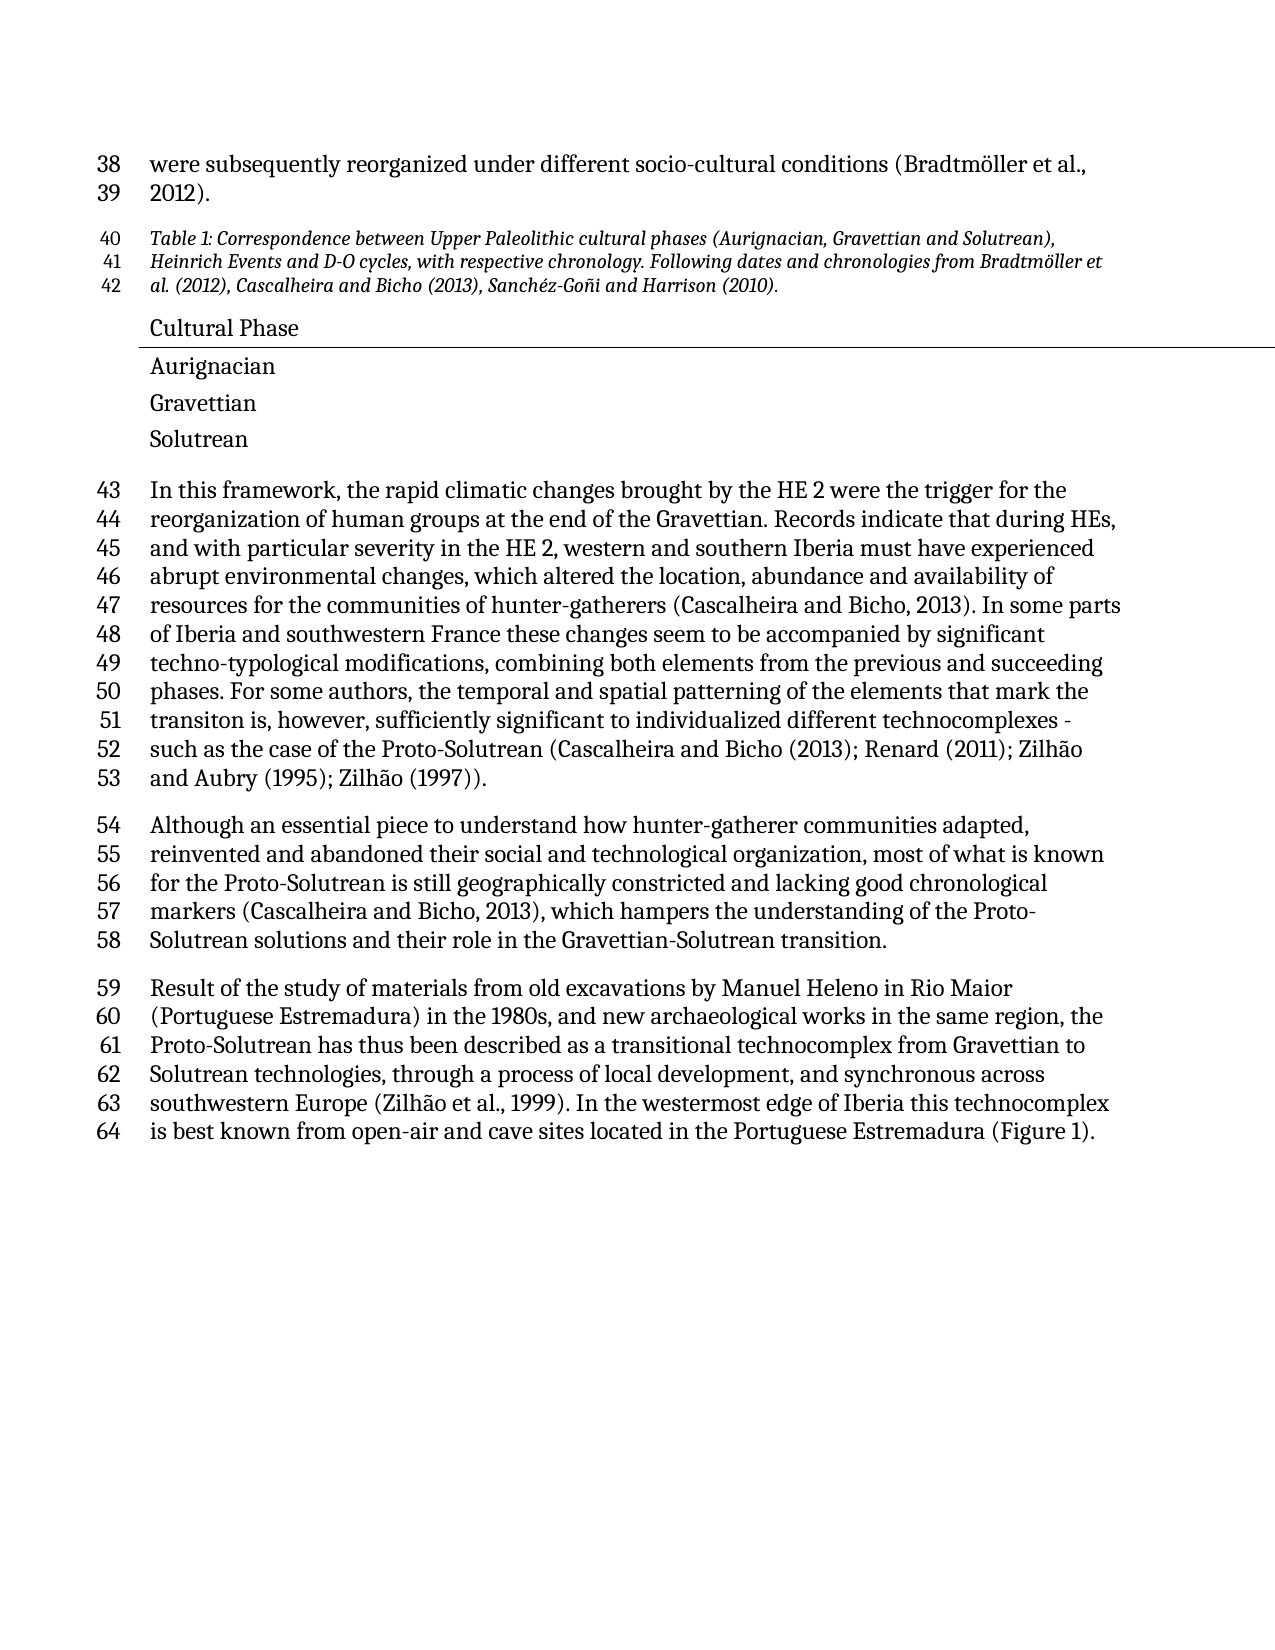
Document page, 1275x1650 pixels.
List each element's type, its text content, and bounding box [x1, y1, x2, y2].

text Table 1: Correspondence between Upper Paleolithic cultural phases (Aurignacian, Gravettian and Solutrean), Heinrich Events and D-O cycles, with respective chronology. Following dates and chronologies from Bradtmöller et al. (2012), Cascalheira and Bicho (2013), Sanchéz-Goñi and Harrison (2010). [150, 226, 1125, 298]
text In this framework, the rapid climatic changes brought by the HE 2 were the trigger for the reorganization of human groups at the end of the Gravettian. Records indicate that during HEs, and with particular severity in the HE 2, western and southern Iberia must have experienced abrupt environmental changes, which altered the location, abundance and availability of resources for the communities of hunter-gatherers (Cascalheira and Bicho, 2013). In some parts of Iberia and southwestern France these changes seem to be accompanied by significant techno-typological modifications, combining both elements from the previous and succeeding phases. For some authors, the temporal and spatial patterning of the elements that mark the transiton is, however, sufficiently significant to individualized different technocomplexes - such as the case of the Proto-Solutrean (Cascalheira and Bicho (2013); Renard (2011); Zilhão and Aubry (1995); Zilhão (1997)). [150, 476, 1125, 792]
text Result of the study of materials from old excavations by Manuel Heleno in Rio Maior (Portuguese Estremadura) in the 1980s, and new archaeological works in the same region, the Proto-Solutrean has thus been described as a transitional technocomplex from Gravettian to Solutrean technologies, through a process of local development, and synchronous across southwestern Europe (Zilhão et al., 1999). In the westermost edge of Iberia this technocomplex is best known from open-air and cave sites located in the Portuguese Estremadura (Figure 1). [150, 973, 1125, 1146]
table_cell Aurignacian [139, 348, 1275, 385]
table_cell Gravettian [139, 385, 1275, 421]
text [150, 150, 1125, 207]
table_cell Solutrean [139, 421, 1275, 457]
text Although an essential piece to understand how hunter-gatherer communities adapted, reinvented and abandoned their social and technological organization, most of what is known for the Proto-Solutrean is still geographically constricted and lacking good chronological markers (Cascalheira and Bicho, 2013), which hampers the understanding of the Proto-Solutrean solutions and their role in the Gravettian-Solutrean transition. [150, 811, 1125, 955]
table_header Cultural Phase [139, 311, 1275, 347]
